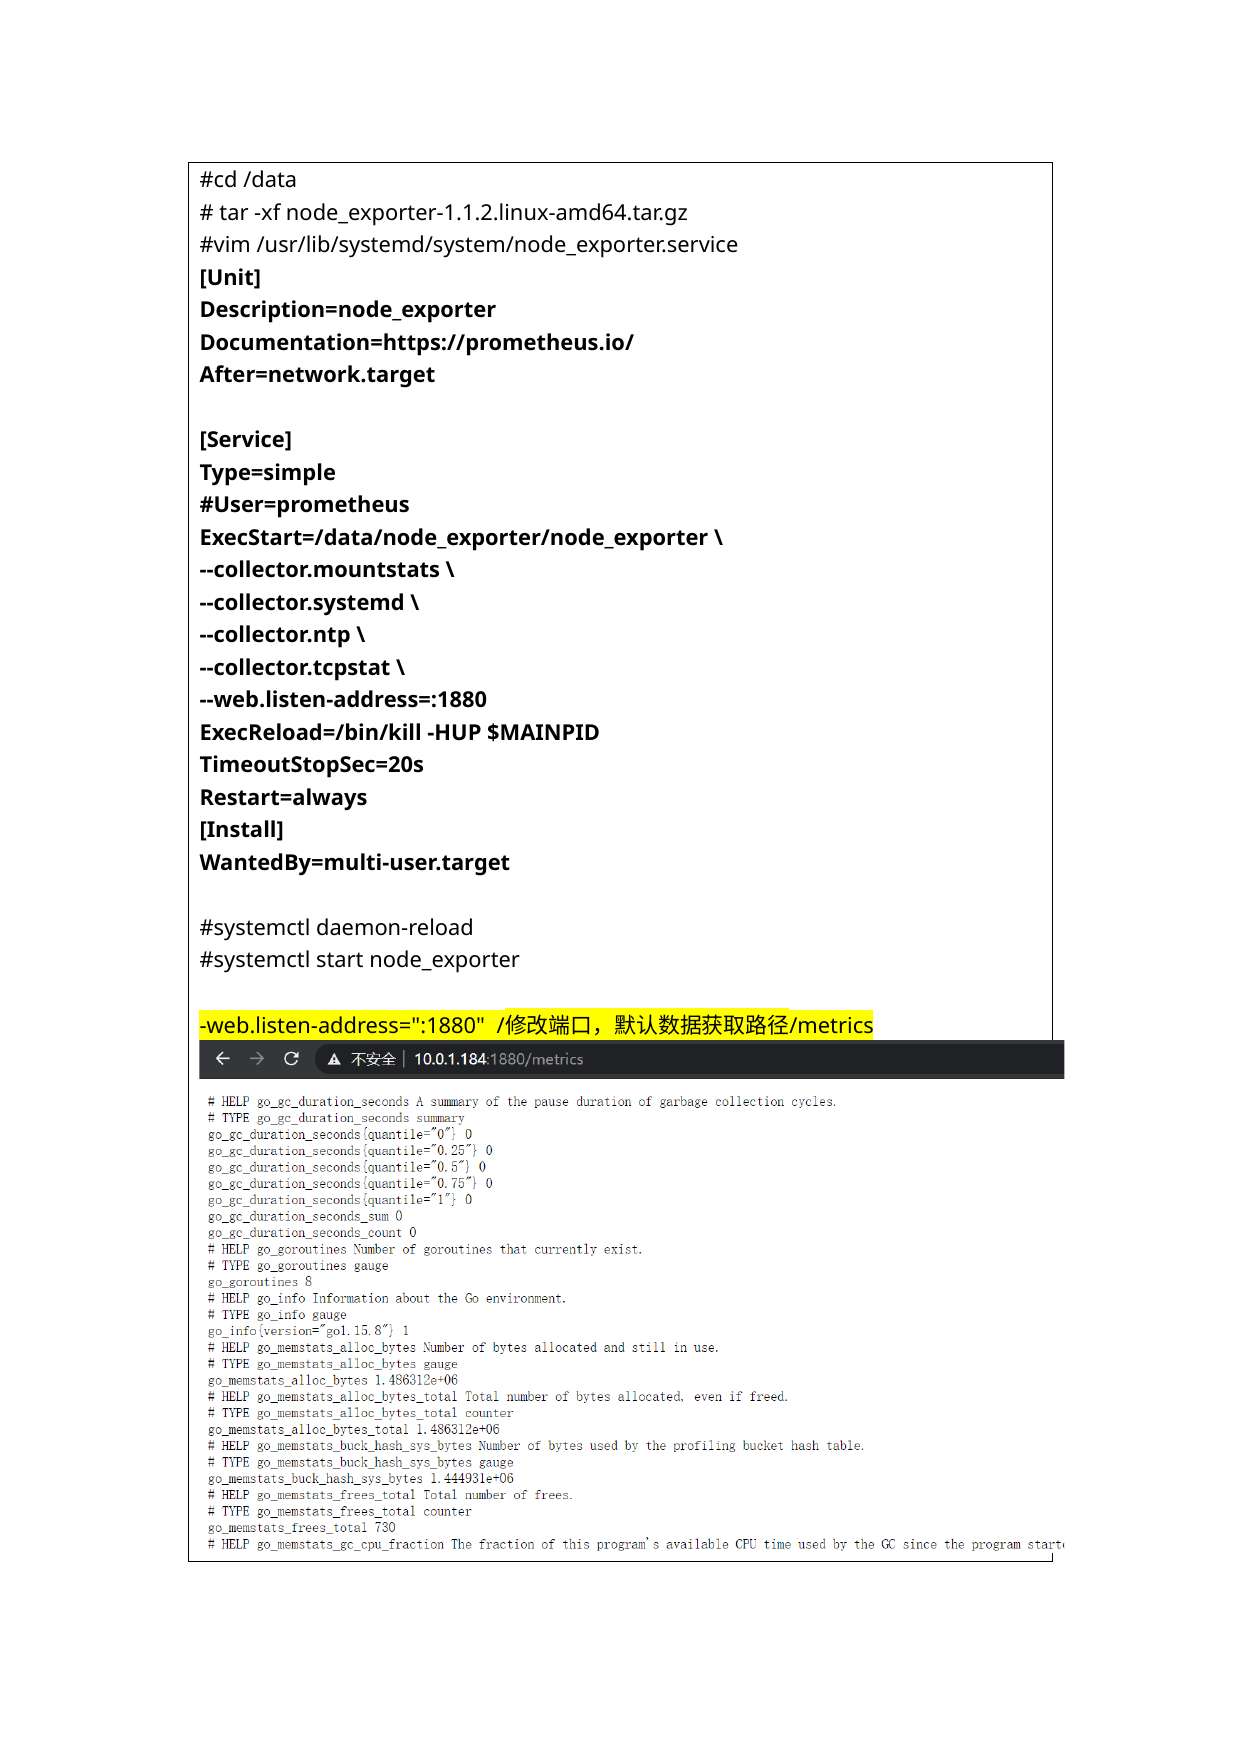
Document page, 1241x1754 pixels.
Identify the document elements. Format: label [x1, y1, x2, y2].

table_header [189, 163, 1052, 1561]
picture [199, 1040, 1065, 1553]
